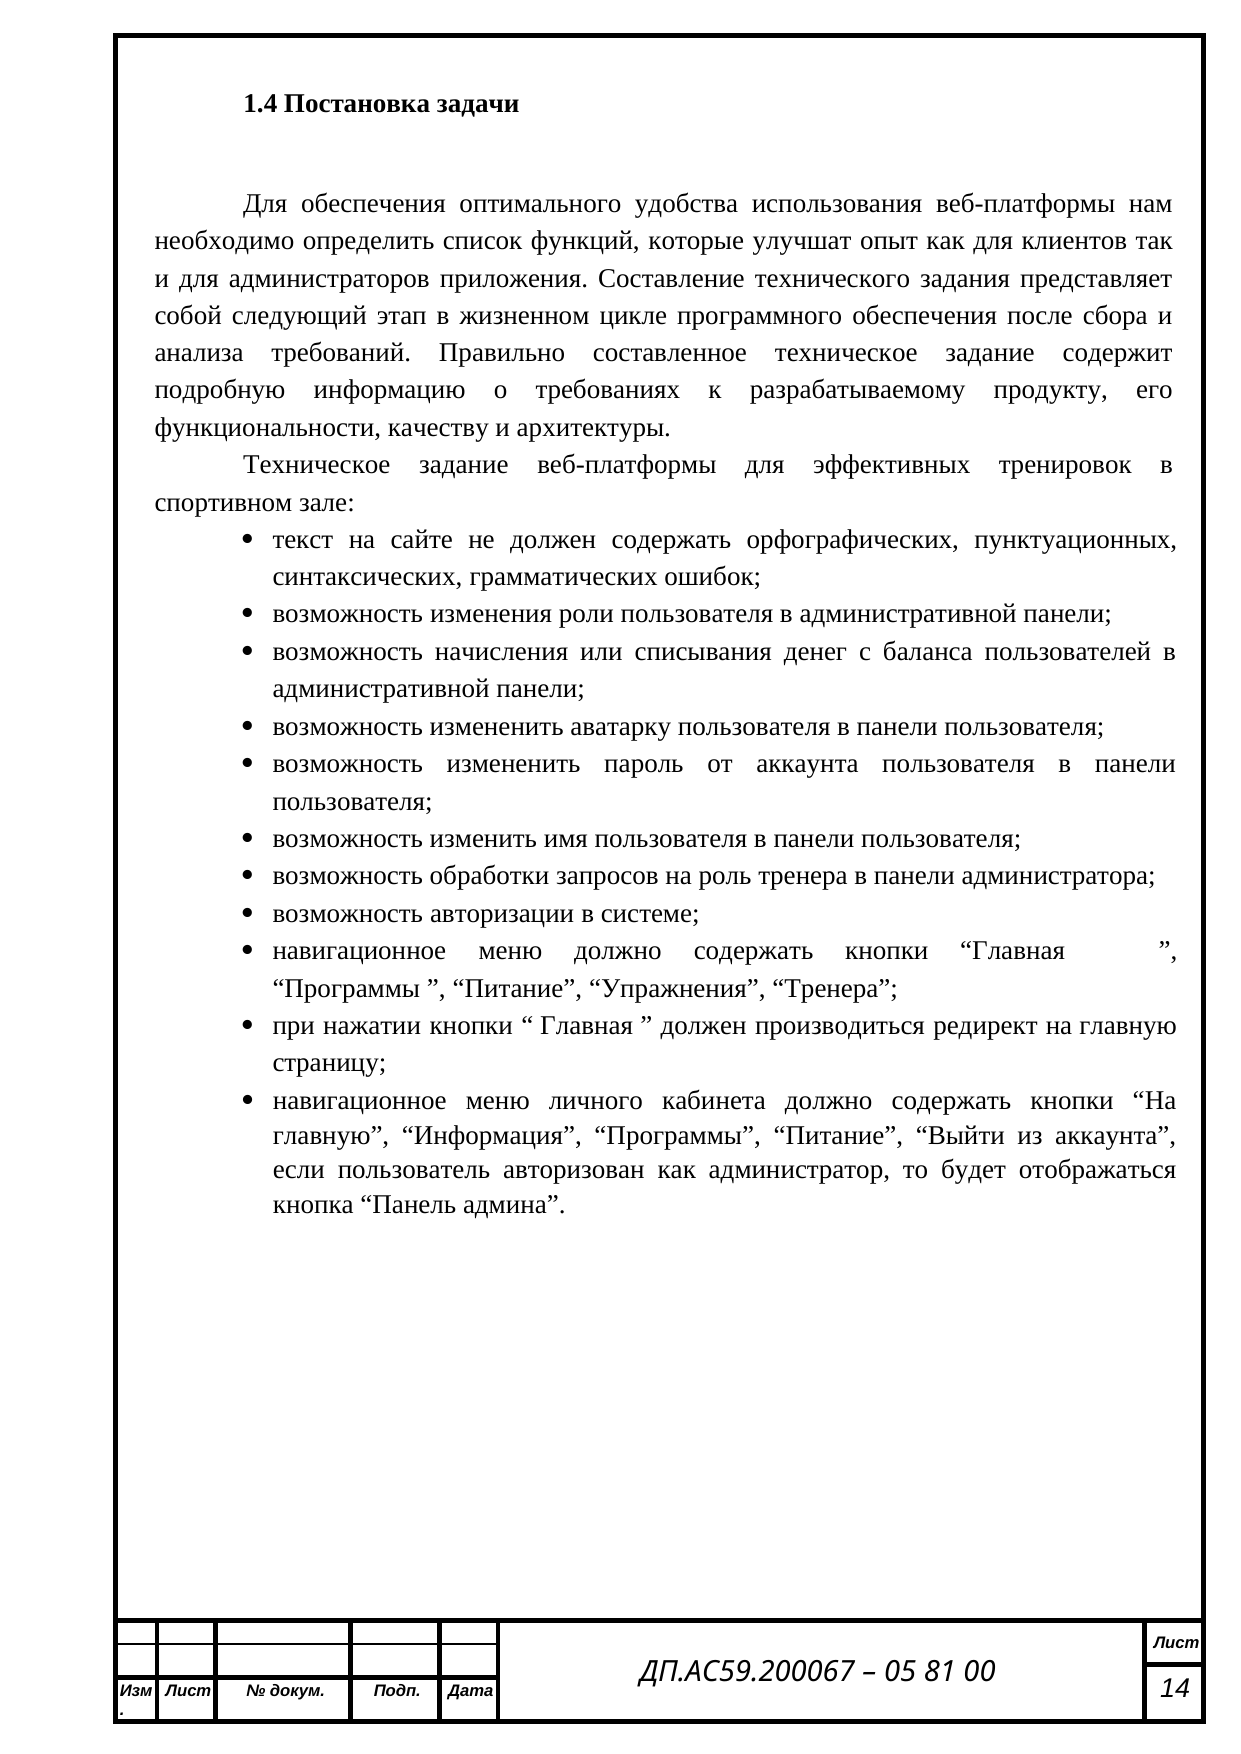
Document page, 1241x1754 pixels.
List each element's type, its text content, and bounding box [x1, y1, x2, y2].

table_cell Изм. [118, 1680, 155, 1719]
table_cell [442, 1645, 496, 1675]
table_cell [159, 1645, 213, 1675]
table_cell [218, 1645, 348, 1675]
table_cell [353, 1645, 437, 1675]
table_cell 14 [1147, 1667, 1201, 1719]
table_cell Лист [1147, 1623, 1201, 1662]
table_cell [118, 1623, 155, 1643]
table_cell [218, 1623, 348, 1643]
table_cell [500, 1623, 1142, 1719]
table_cell Лист [159, 1680, 213, 1719]
table_cell [159, 1623, 213, 1643]
table_cell Подп. [353, 1680, 437, 1719]
table_cell [118, 1645, 155, 1675]
table_cell Дата [442, 1680, 496, 1719]
table_cell [353, 1623, 437, 1643]
table_cell № докум. [218, 1680, 348, 1719]
table_header 1.4 Постановка задачи Для обеспечения оптимального удобства использования веб-платформы нам необходимо определить список функций, которые улучшат опыт как для клиентов так и для администраторов приложения. Составление технического задания представляет собой следующий этап в жизненном цикле программного обеспечения после сбора и анализа требований. Правильно составленное техническое задание содержит подробную информацию о требованиях к разрабатываемому продукту, его функциональности, качеству и архитектуры. Техническое задание веб-платформы для эффективных тренировок в спортивном зале: текст на сайте не должен содержать орфографических, пунктуационных, синтаксических, грамматических ошибок; возможность изменения роли пользователя в административной панели; возможность начисления или списывания денег с баланса пользователей в административной панели; возможность измененить аватарку пользователя в панели пользователя; возможность измененить пароль от аккаунта пользователя в панели пользователя; возможность изменить имя пользователя в панели пользователя; возможность обработки запросов на роль тренера в панели администратора; возможность авторизации в системе; навигационное меню должно содержать кнопки “Главная ”, “Программы ”, “Питание”, “Упражнения”, “Тренера”; при нажатии кнопки “ Главная ” должен производиться редирект на главную страницу; навигационное меню личного кабинета должно содержать кнопки “На главную”, “Информация”, “Программы”, “Питание”, “Выйти из аккаунта”, если пользователь авторизован как администратор, то будет отображаться кнопка “Панель админа”. [118, 38, 1201, 1618]
table_cell [442, 1623, 496, 1643]
